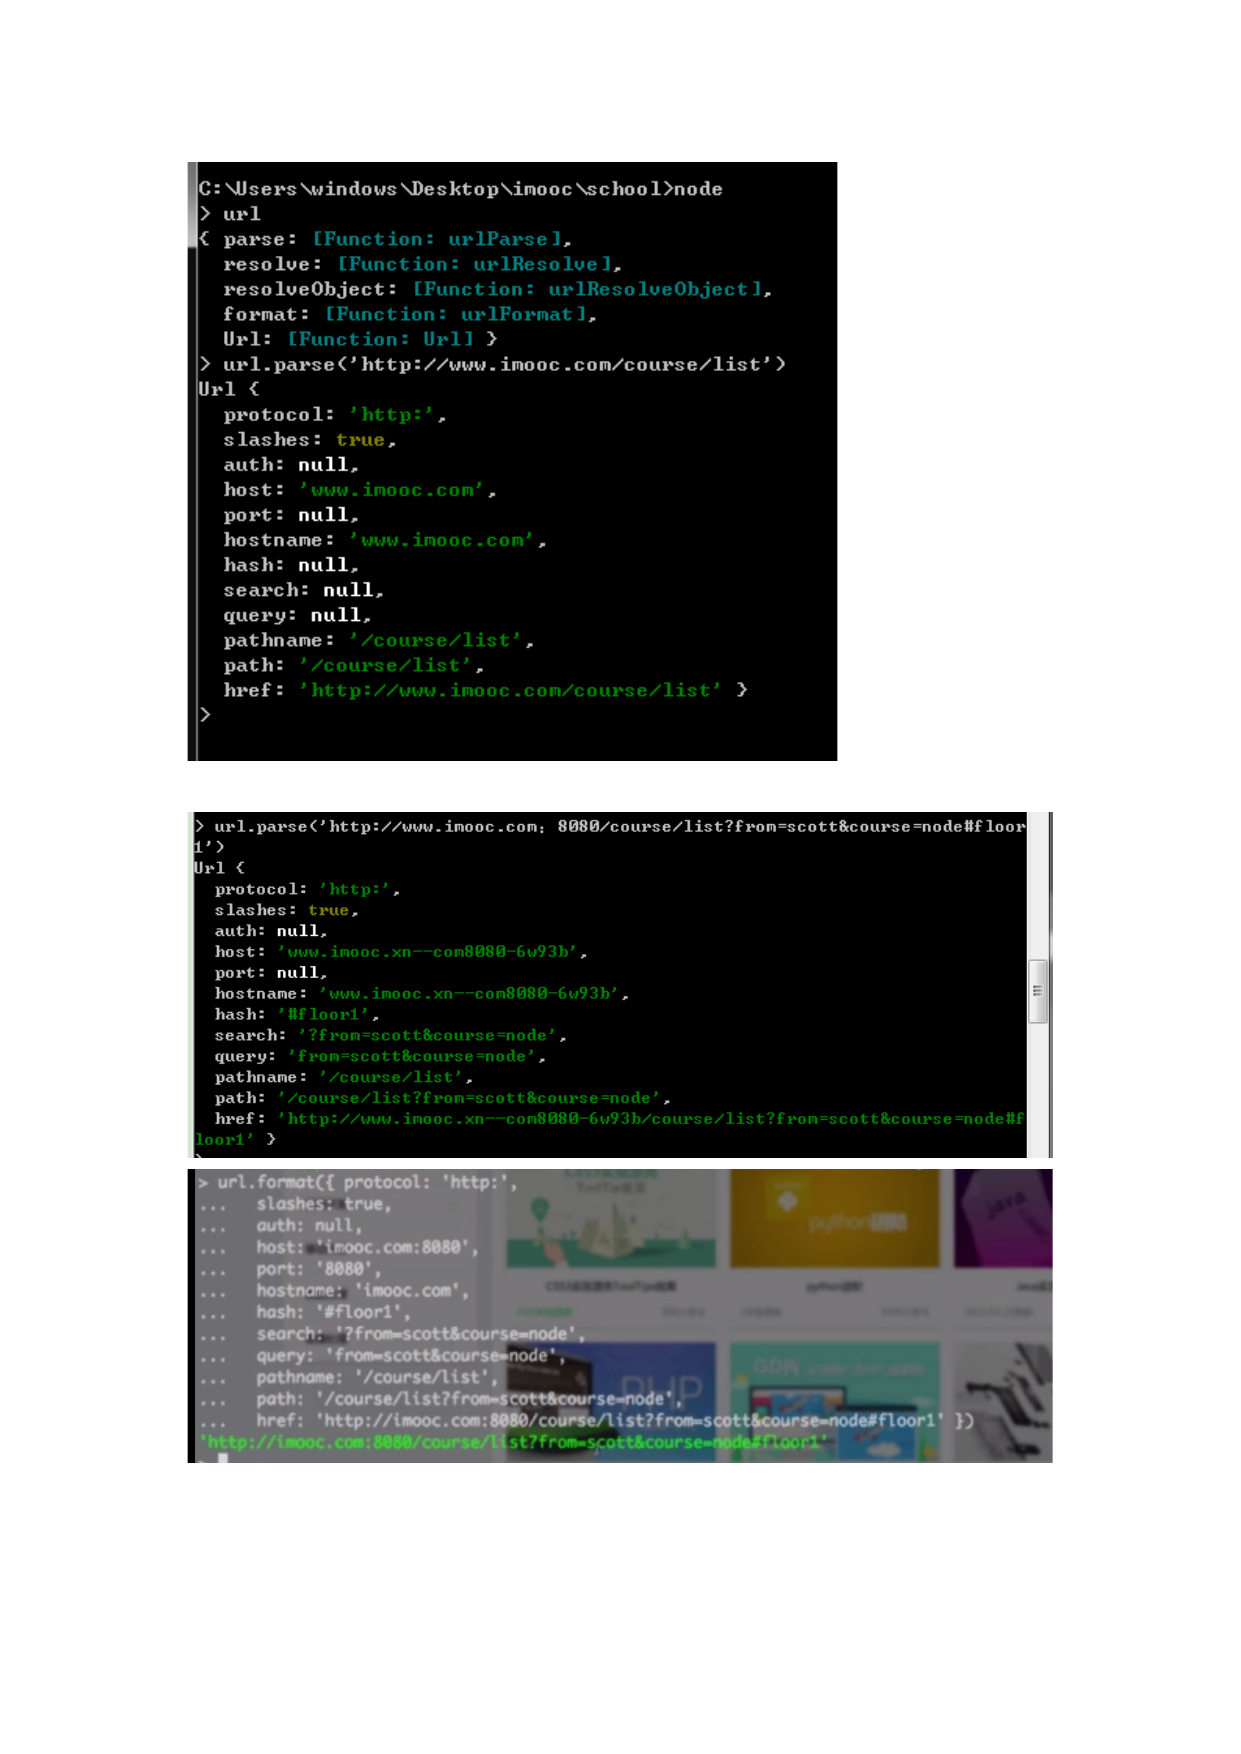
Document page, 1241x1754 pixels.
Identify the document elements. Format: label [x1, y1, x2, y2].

picture [187, 812, 1053, 1158]
picture [187, 1169, 1053, 1463]
picture [187, 162, 838, 761]
